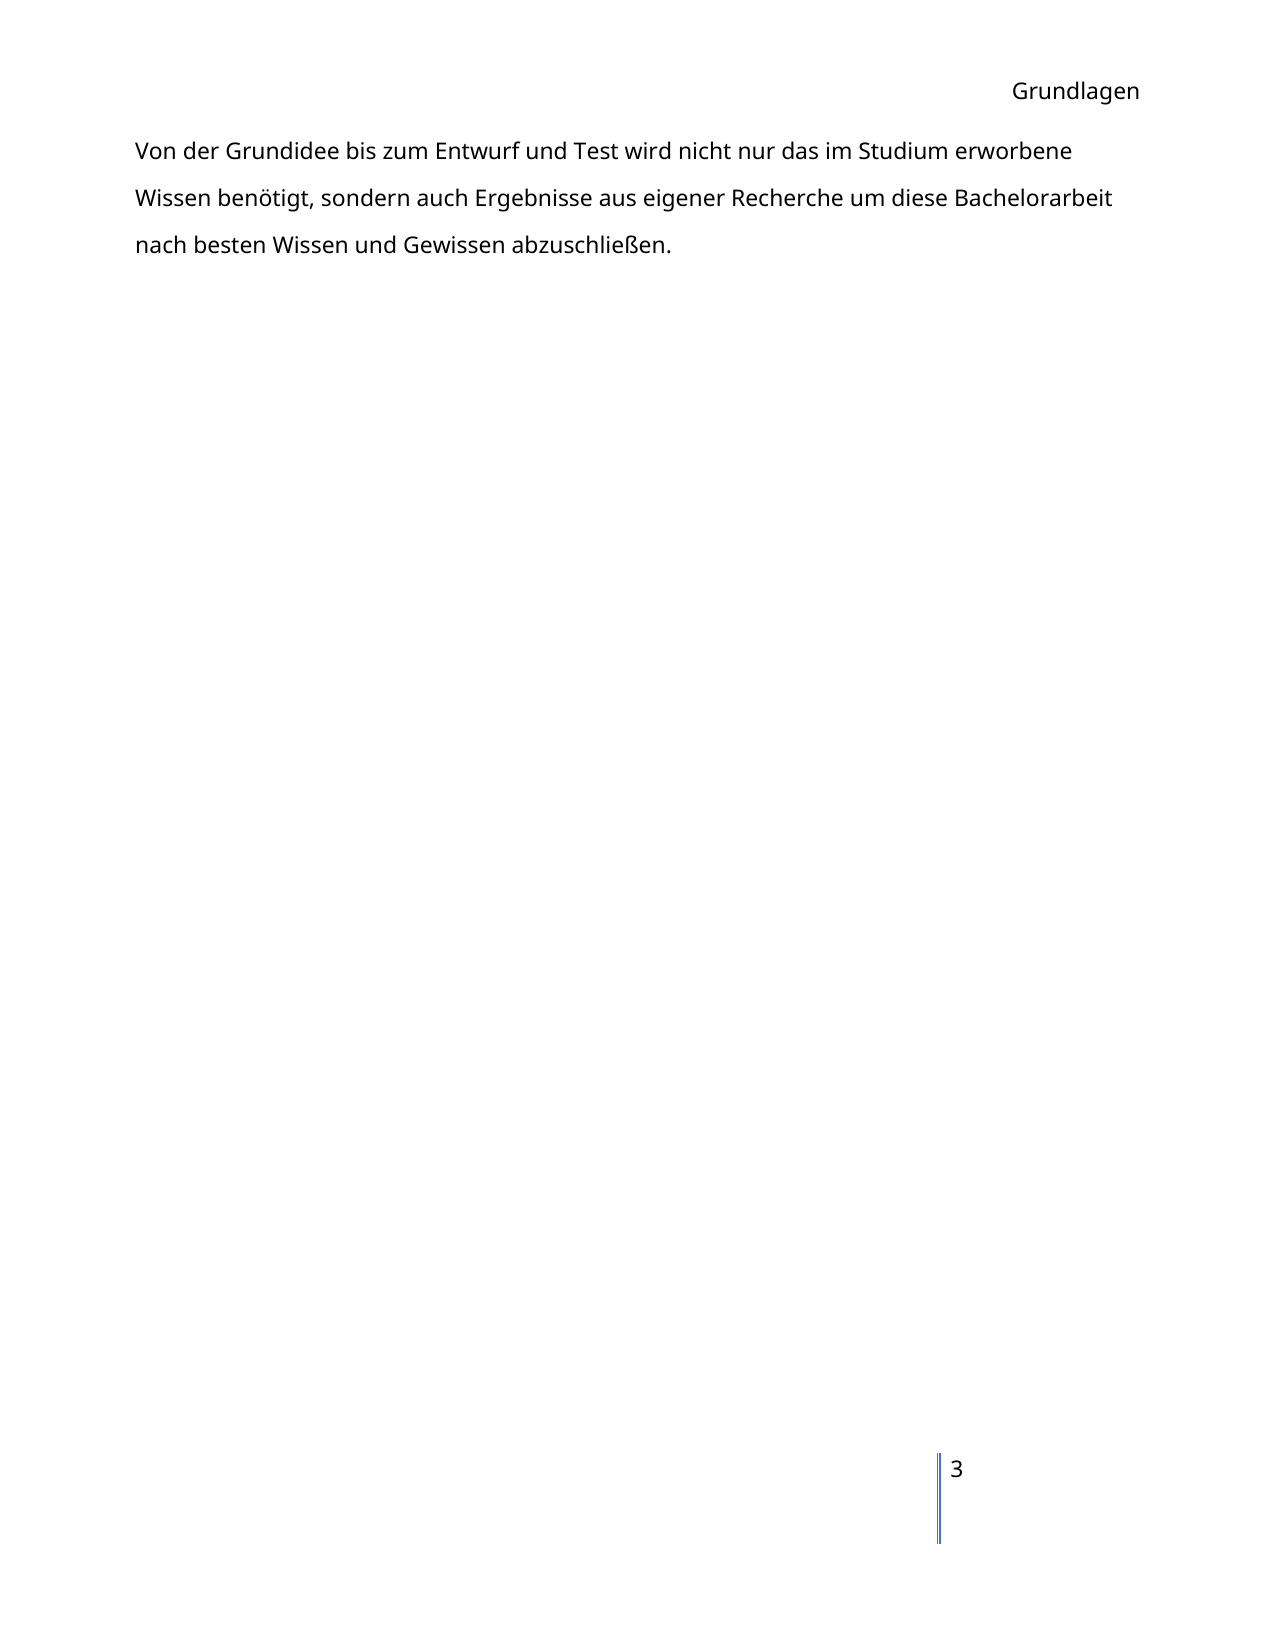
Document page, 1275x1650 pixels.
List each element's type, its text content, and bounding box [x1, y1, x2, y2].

text Von der Grundidee bis zum Entwurf und Test wird nicht nur das im Studium erworbene Wissen benötigt, sondern auch Ergebnisse aus eigener Recherche um diese Bachelorarbeit nach besten Wissen und Gewissen abzuschließen. [135, 135, 1140, 260]
